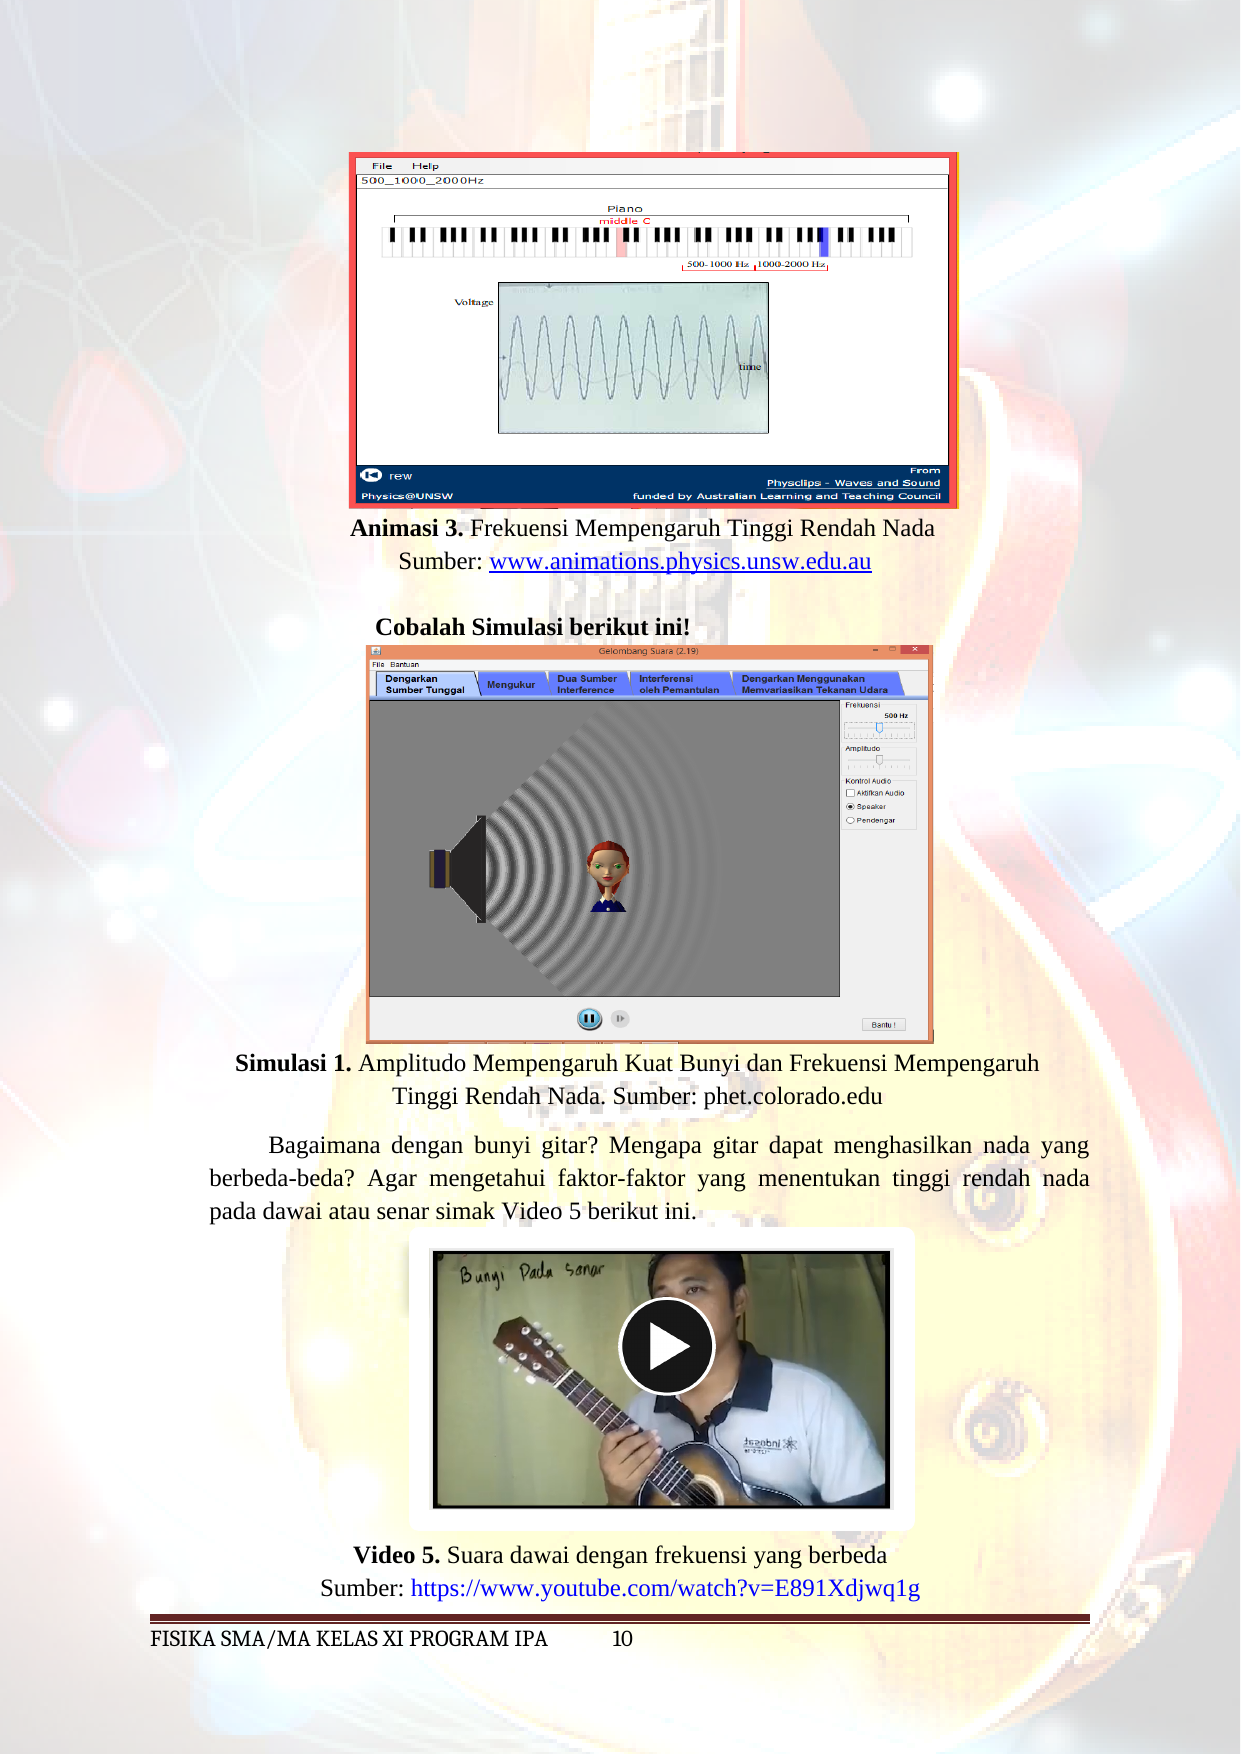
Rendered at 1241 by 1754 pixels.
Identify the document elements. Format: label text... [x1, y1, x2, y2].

text Video 5. Suara dawai dengan frekuensi yang berbeda [150, 1540, 1090, 1568]
list Simulasi 1. Amplitudo Mempengaruh Kuat Bunyi dan Frekuensi Mempengaruh Tinggi Rendah Nada. Sumber: phet.colorado.edu [209, 1048, 1066, 1109]
list Sumber: www.animations.physics.unsw.edu.au [179, 546, 1090, 575]
text Sumber: https://www.youtube.com/watch?v=E891Xdjwq1g [150, 1573, 1090, 1602]
text Cobalah Simulasi berikut ini! [300, 612, 1090, 641]
picture [429, 1248, 894, 1510]
list Animasi 3. Frekuensi Mempengaruh Tinggi Rendah Nada [194, 513, 1090, 542]
picture [365, 645, 934, 1044]
picture [348, 152, 960, 509]
text Bagaimana dengan bunyi gitar? Mengapa gitar dapat menghasilkan nada yang berbeda-beda? Agar mengetahui faktor-faktor yang menentukan tinggi rendah nada pada dawai atau senar simak Video 5 berikut ini. [209, 1130, 1090, 1225]
